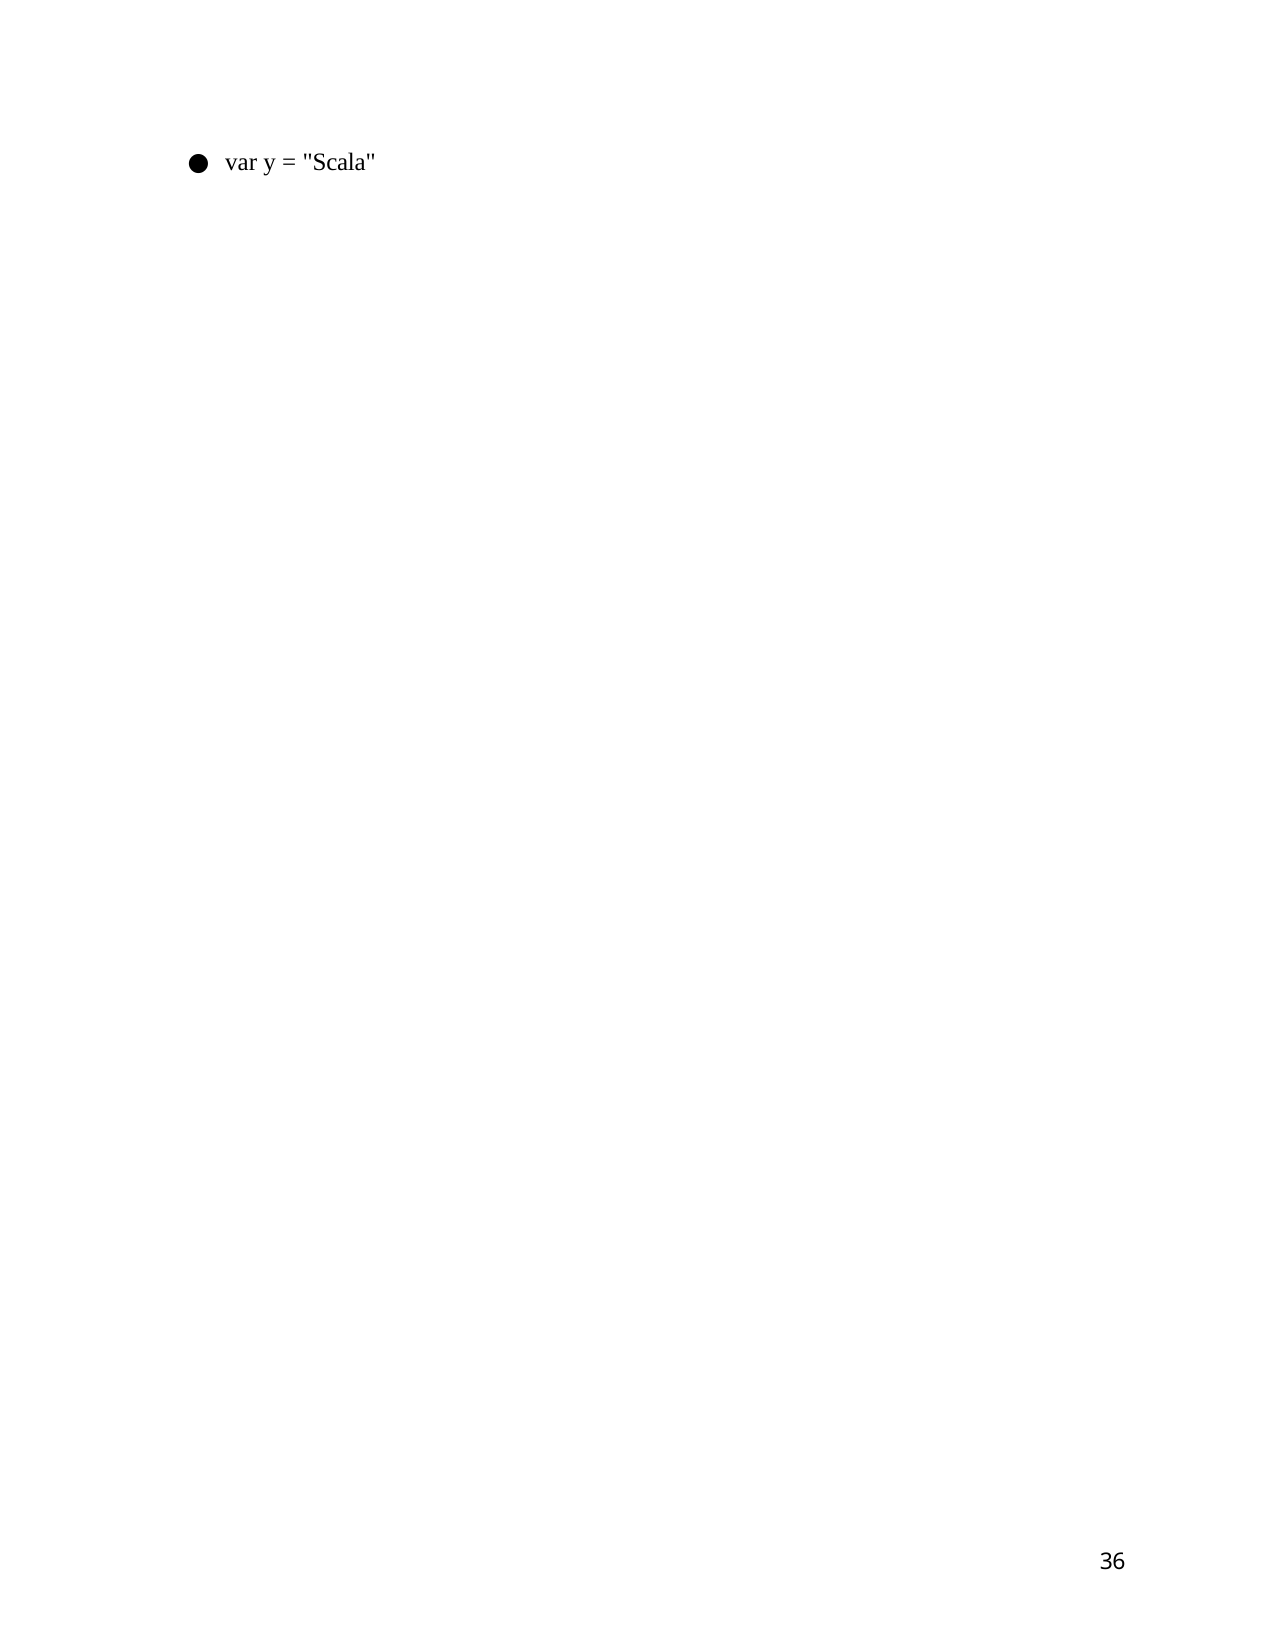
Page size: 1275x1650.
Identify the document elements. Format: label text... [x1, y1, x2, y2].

list var y = "Scala" [187, 144, 1275, 178]
